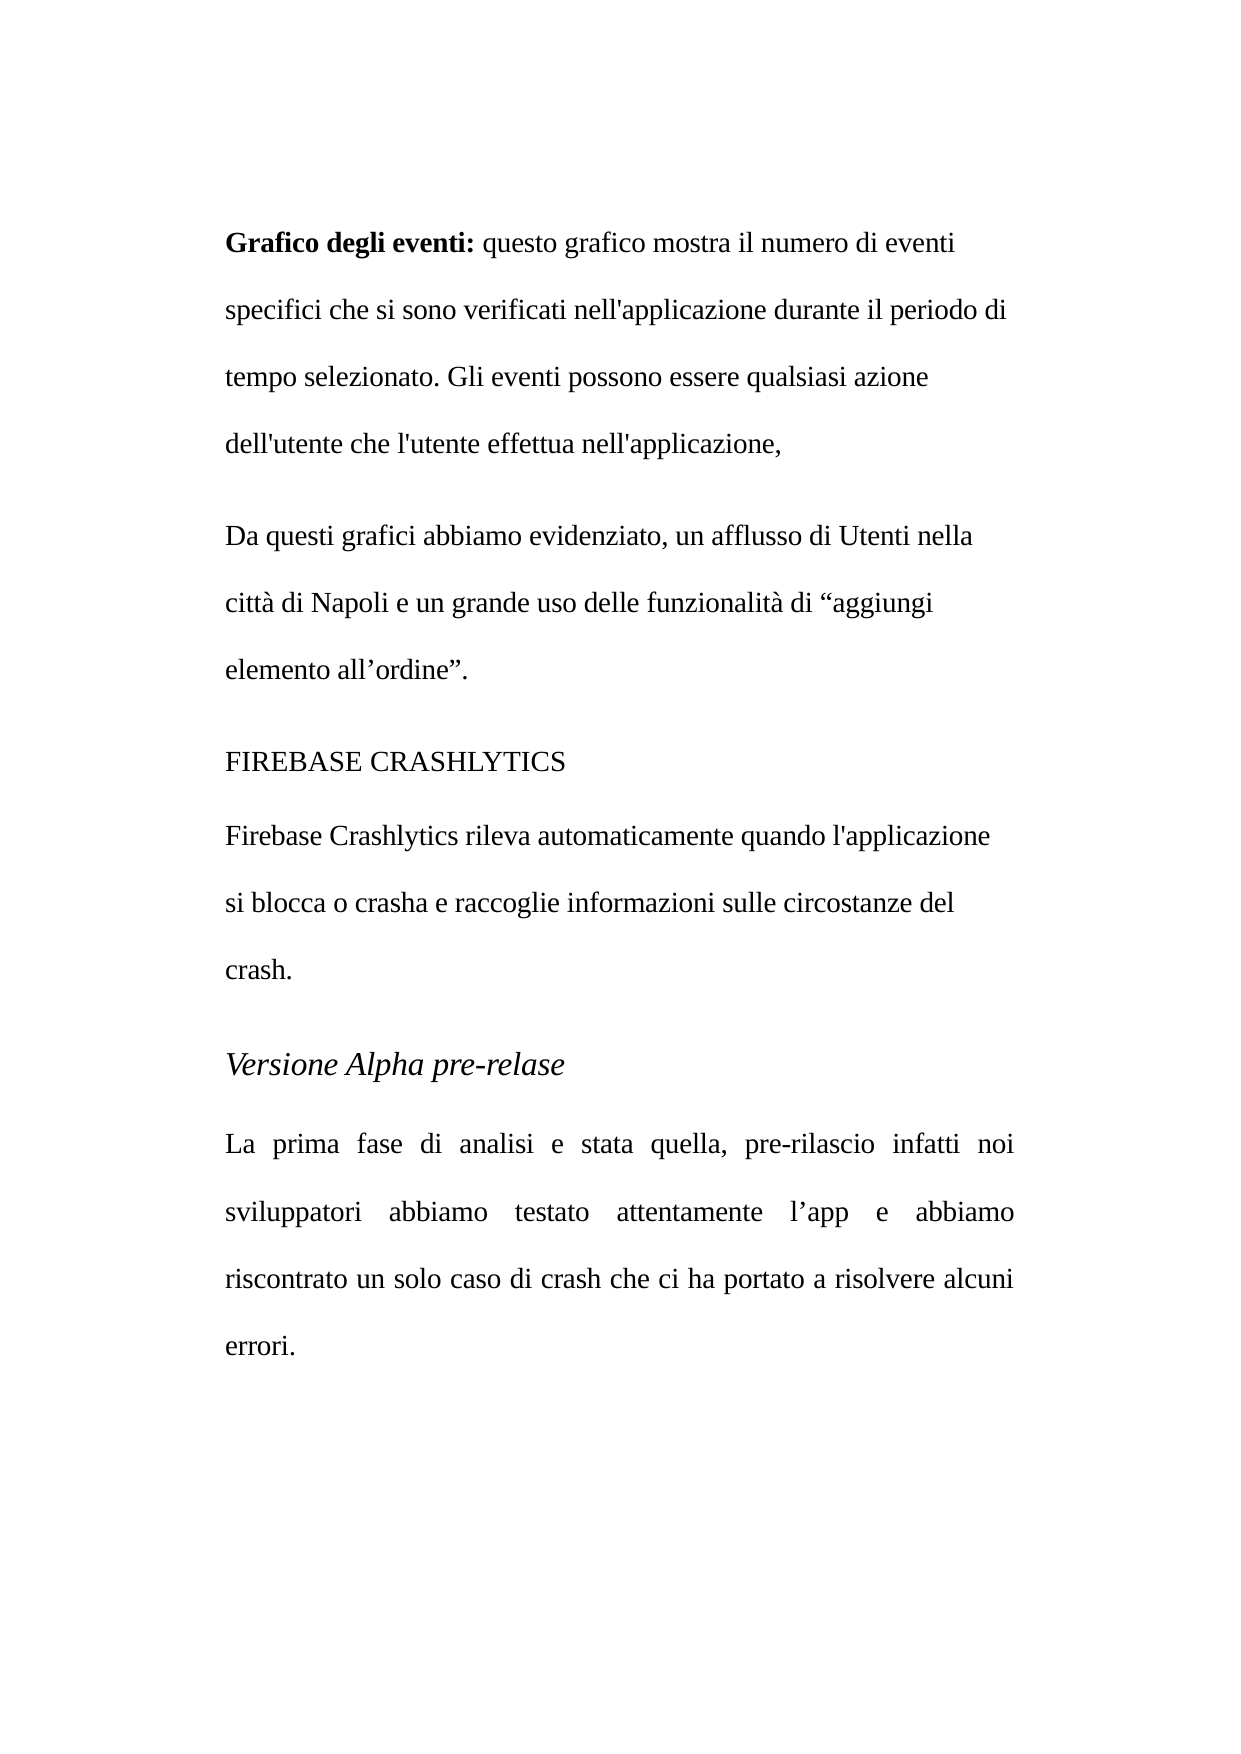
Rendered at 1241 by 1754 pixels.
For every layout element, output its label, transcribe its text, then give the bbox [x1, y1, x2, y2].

text Grafico degli eventi: questo grafico mostra il numero di eventi specifici che si sono verificati nell'applicazione durante il periodo di tempo selezionato. Gli eventi possono essere qualsiasi azione dell'utente che l'utente effettua nell'applicazione, [225, 225, 1015, 460]
subtitle Firebase Crashlytics [225, 744, 1015, 778]
text Da questi grafici abbiamo evidenziato, un afflusso di Utenti nella città di Napoli e un grande uso delle funzionalità di “aggiungi elemento all’ordine”. [225, 518, 1015, 686]
text Firebase Crashlytics rileva automaticamente quando l'applicazione si blocca o crasha e raccoglie informazioni sulle circostanze del crash. [225, 818, 1015, 986]
text La prima fase di analisi e stata quella, pre-rilascio infatti noi sviluppatori abbiamo testato attentamente l’app e abbiamo riscontrato un solo caso di crash che ci ha portato a risolvere alcuni errori. [225, 1127, 1015, 1361]
subtitle Versione Alpha pre-relase [225, 1044, 1015, 1082]
